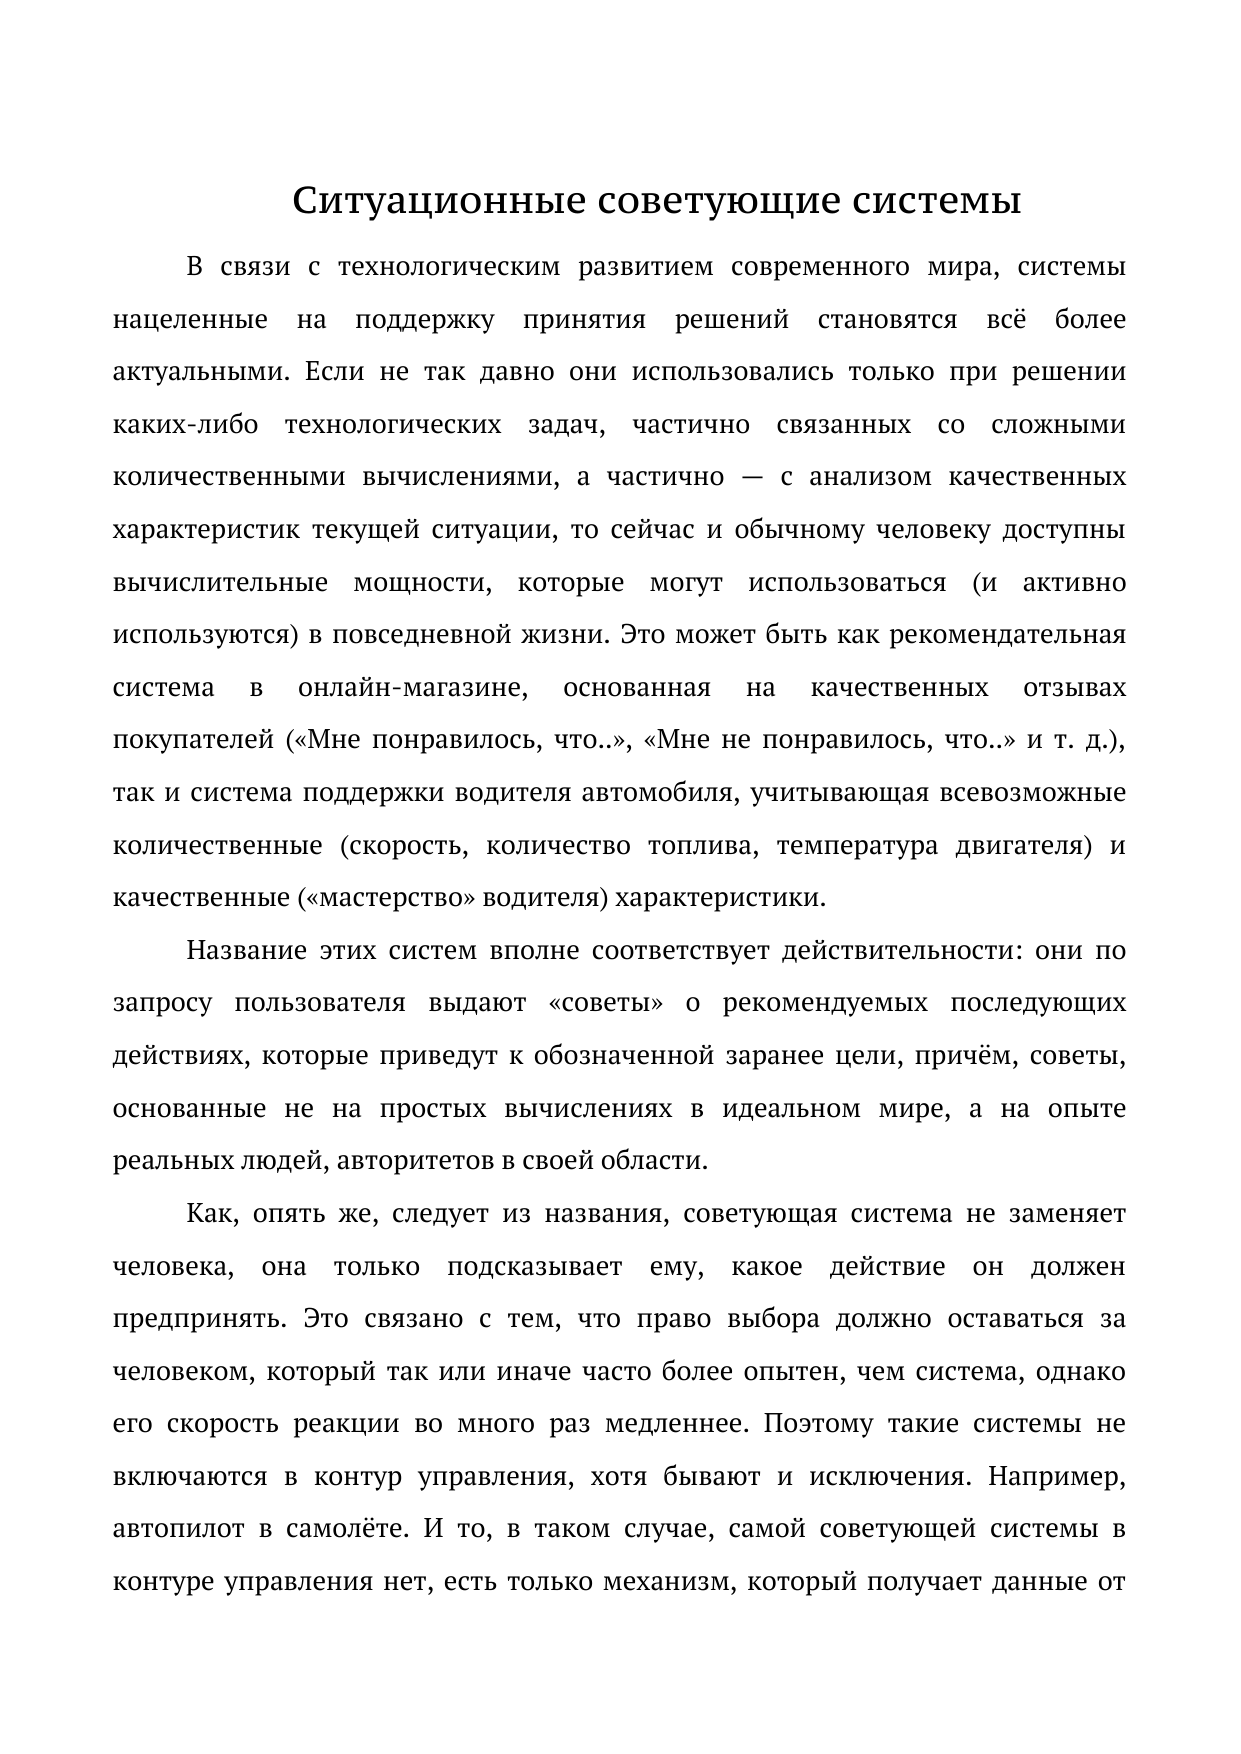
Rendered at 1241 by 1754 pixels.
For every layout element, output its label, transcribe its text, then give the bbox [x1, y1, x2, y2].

text В связи с технологическим развитием современного мира, системы нацеленные на поддержку принятия решений становятся всё более актуальными. Если не так давно они использовались только при решении каких-либо технологических задач, частично связанных со сложными количественными вычислениями, а частично — с анализом качественных характеристик текущей ситуации, то сейчас и обычному человеку доступны вычислительные мощности, которые могут использоваться (и активно используются) в повседневной жизни. Это может быть как рекомендательная система в онлайн-магазине, основанная на качественных отзывах покупателей («Мне понравилось, что..», «Мне не понравилось, что..» и т. д.), так и система поддержки водителя автомобиля, учитывающая всевозможные количественные (скорость, количество топлива, температура двигателя) и качественные («мастерство» водителя) характеристики. [112, 248, 1128, 914]
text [112, 1195, 1128, 1598]
text Название этих систем вполне соответствует действительности: они по запросу пользователя выдают «советы» о рекомендуемых последующих действиях, которые приведут к обозначенной заранее цели, причём, советы, основанные не на простых вычислениях в идеальном мире, а на опыте реальных людей, авторитетов в своей области. [112, 932, 1128, 1177]
subtitle Ситуационные советующие системы [112, 175, 1128, 223]
